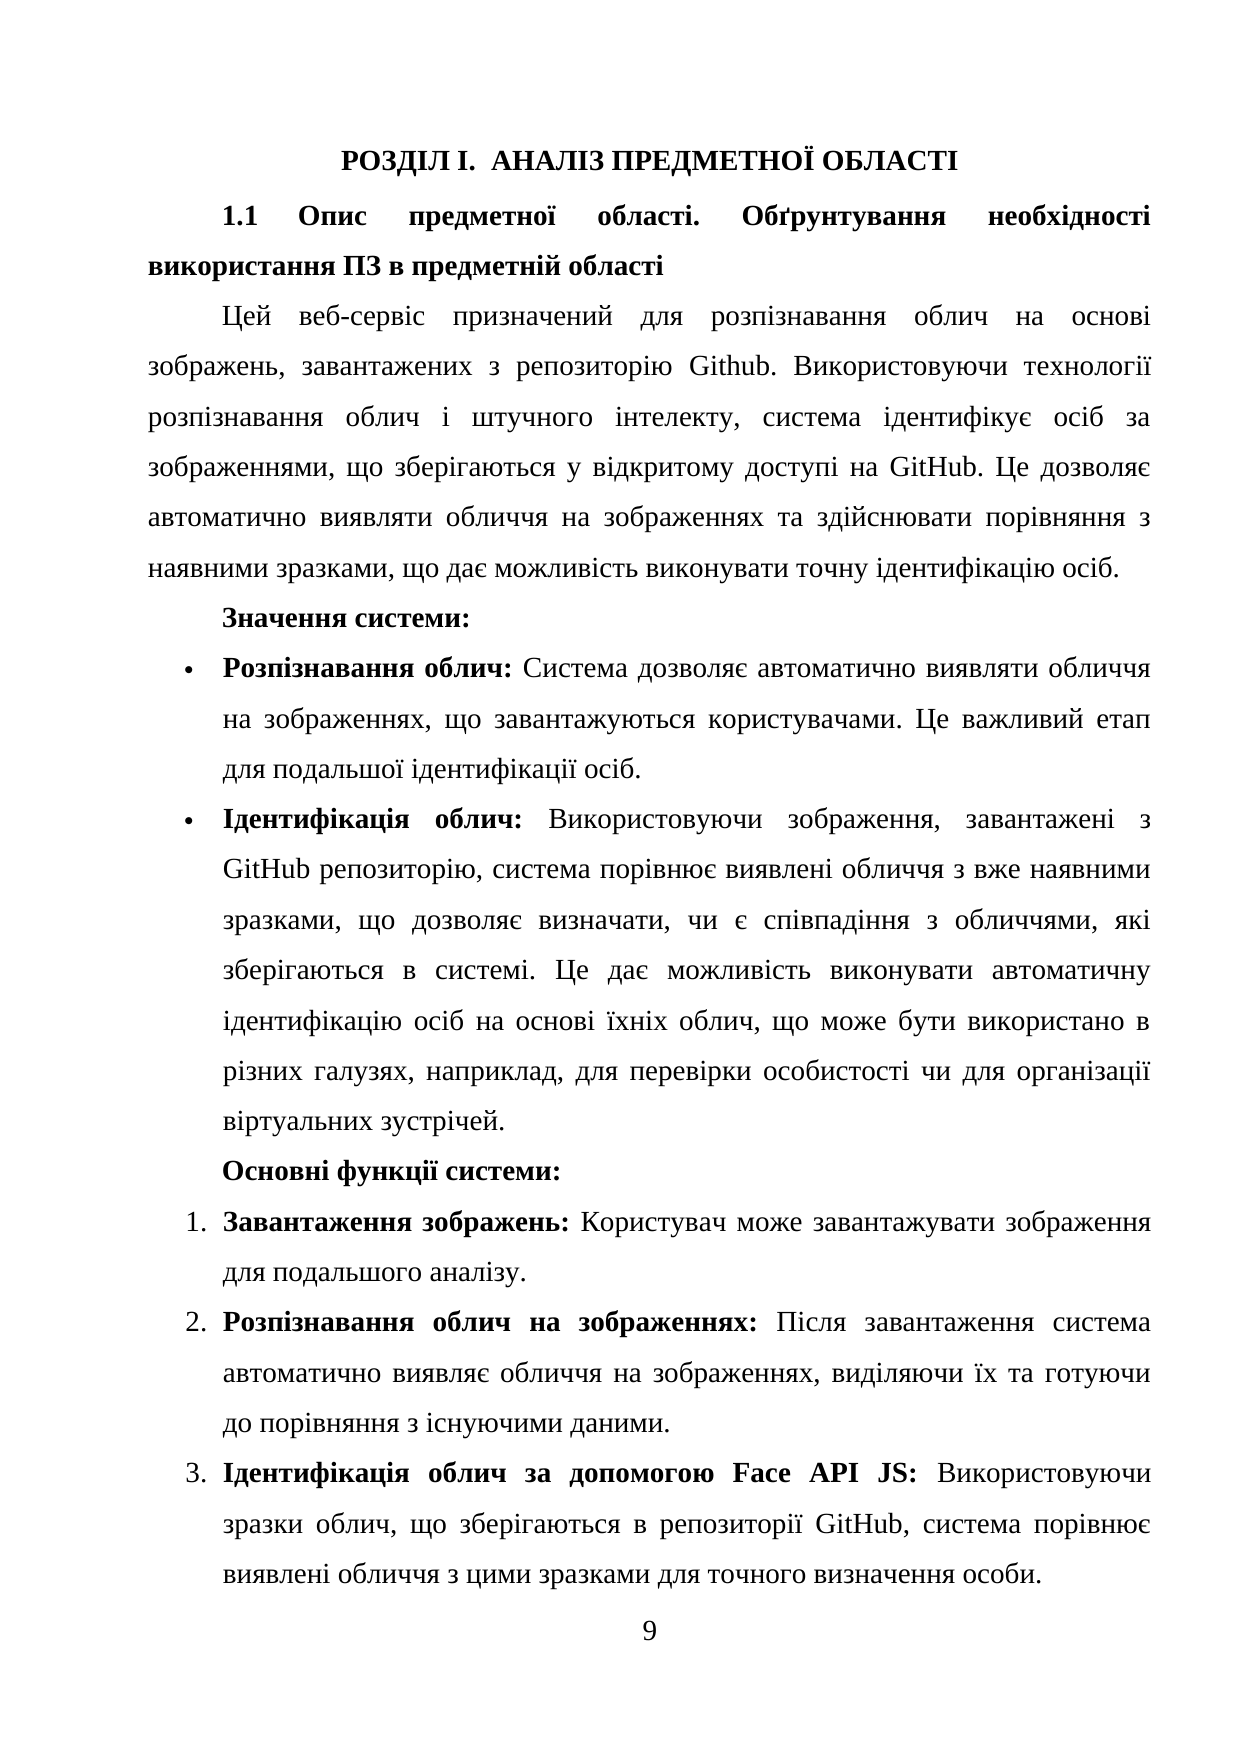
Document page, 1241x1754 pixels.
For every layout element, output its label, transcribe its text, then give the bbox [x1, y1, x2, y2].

text Основні функції системи: [148, 1153, 1152, 1187]
list Ідентифікація облич за допомогою Face API JS: Використовуючи зразки облич, що зберігаються в репозиторії GitHub, система порівнює виявлені обличчя з цими зразками для точного визначення особи. [185, 1455, 1152, 1589]
list Завантаження зображень: Користувач може завантажувати зображення для подальшого аналізу. [185, 1204, 1152, 1288]
list Ідентифікація облич: Використовуючи зображення, завантажені з GitHub репозиторію, система порівнює виявлені обличчя з вже наявними зразками, що дозволяє визначати, чи є співпадіння з обличчями, які зберігаються в системі. Це дає можливість виконувати автоматичну ідентифікацію осіб на основі їхніх облич, що може бути використано в різних галузях, наприклад, для перевірки особистості чи для організації віртуальних зустрічей. [185, 801, 1152, 1137]
subtitle Опис предметної області. Обґрунтування необхідності використання ПЗ в предметній області [148, 198, 1152, 281]
list Розпізнавання облич: Система дозволяє автоматично виявляти обличчя на зображеннях, що завантажуються користувачами. Це важливий етап для подальшої ідентифікації осіб. [185, 650, 1152, 784]
list Розпізнавання облич на зображеннях: Після завантаження система автоматично виявляє обличчя на зображеннях, виділяючи їх та готуючи до порівняння з існуючими даними. [185, 1304, 1152, 1439]
text Цей веб-сервіс призначений для розпізнавання облич на основі зображень, завантажених з репозиторію Github. Використовуючи технології розпізнавання облич і штучного інтелекту, система ідентифікує осіб за зображеннями, що зберігаються у відкритому доступі на GitHub. Це дозволяє автоматично виявляти обличчя на зображеннях та здійснювати порівняння з наявними зразками, що дає можливість виконувати точну ідентифікацію осіб. [148, 298, 1152, 583]
text Значення системи: [148, 600, 1152, 634]
subtitle РОЗДІЛ І. АНАЛІЗ ПРЕДМЕТНОЇ ОБЛАСТІ [148, 143, 1152, 177]
